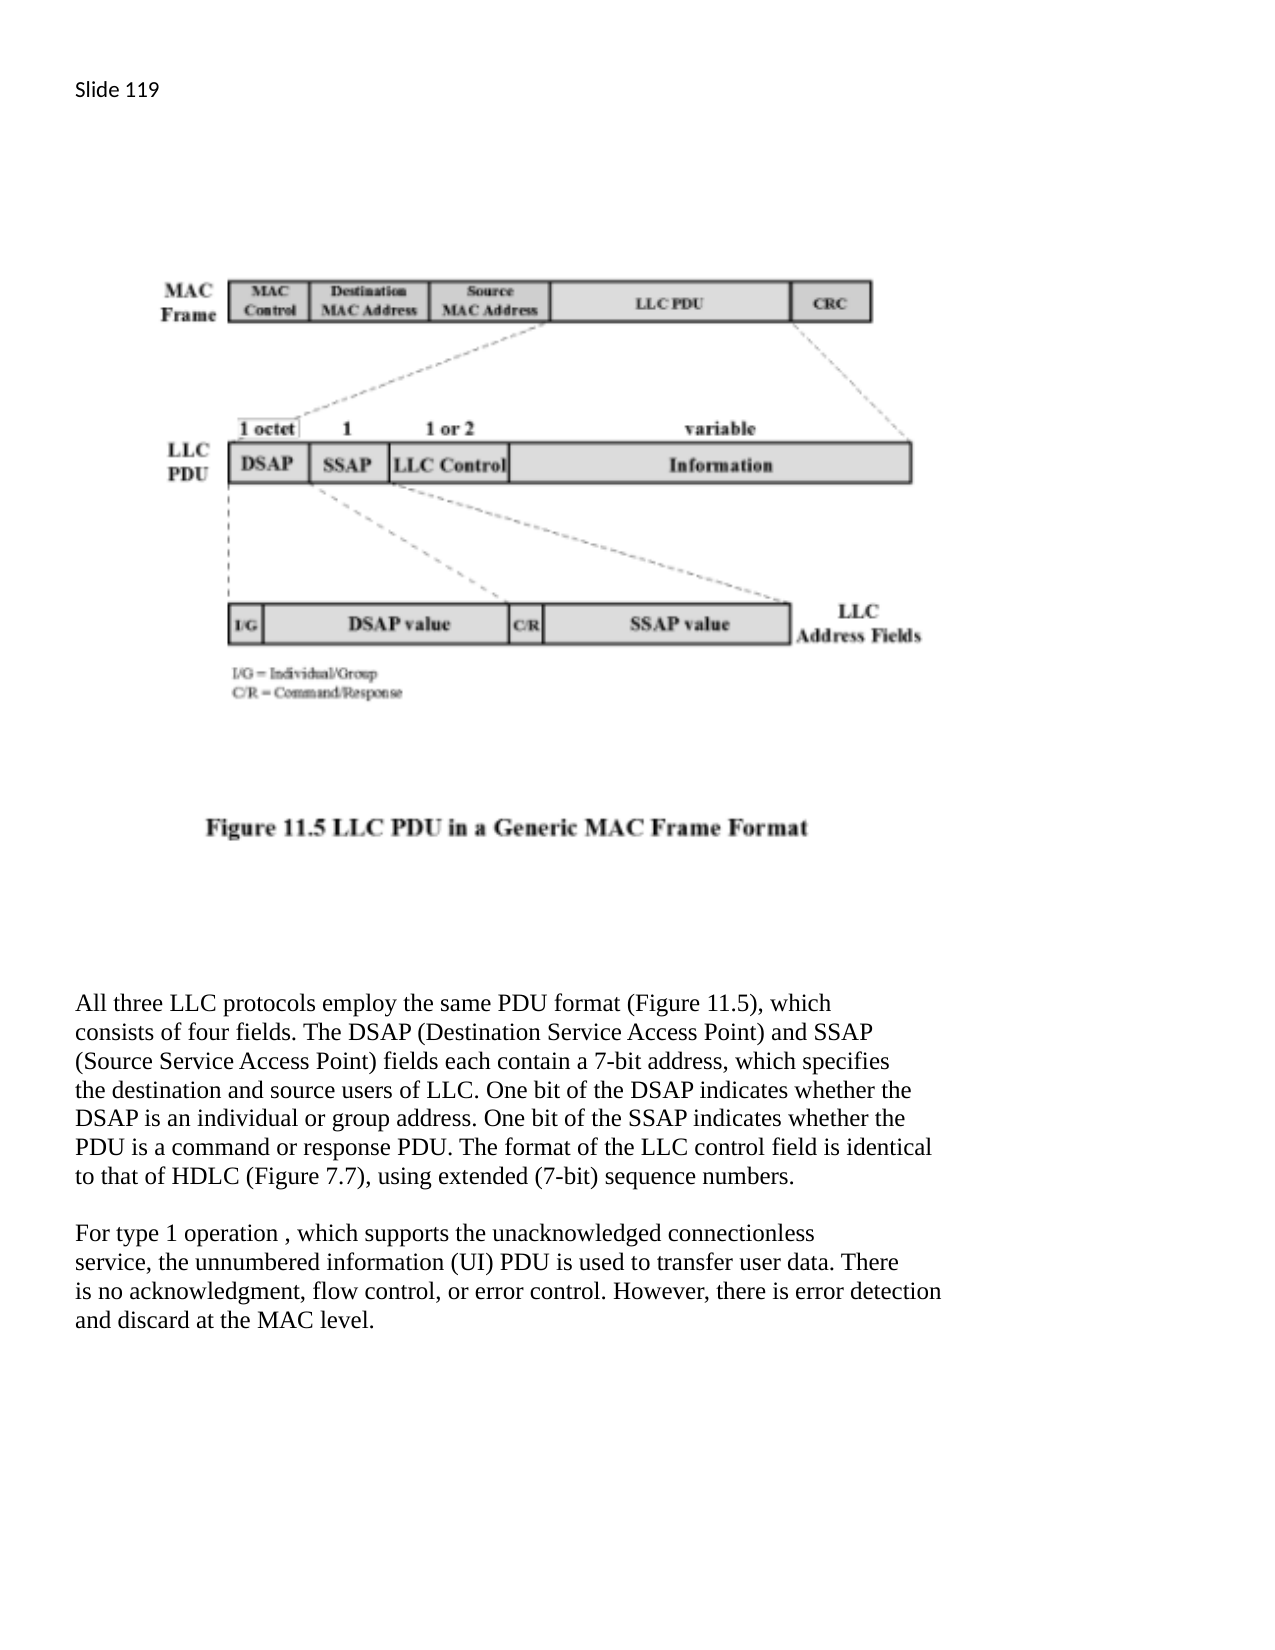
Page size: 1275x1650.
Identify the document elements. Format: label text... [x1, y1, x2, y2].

text the destination and source users of LLC. One bit of the DSAP indicates whether the [75, 1075, 1200, 1103]
text PDU is a command or response PDU. The format of the LLC control field is identical [75, 1132, 1200, 1161]
text All three LLC protocols employ the same PDU format (Figure 11.5), which [75, 988, 1200, 1017]
text Slide 119 [75, 75, 1200, 103]
text For type 1 operation , which supports the unacknowledged connectionless [75, 1218, 1200, 1247]
text is no acknowledgment, flow control, or error control. However, there is error detection [75, 1276, 1200, 1305]
text and discard at the MAC level. [75, 1305, 1200, 1333]
text (Source Service Access Point) fields each contain a 7-bit address, which specifies [75, 1046, 1200, 1075]
text service, the unnumbered information (UI) PDU is used to transfer user data. There [75, 1247, 1200, 1276]
text DSAP is an individual or group address. One bit of the SSAP indicates whether the [75, 1103, 1200, 1132]
text consists of four fields. The DSAP (Destination Service Access Point) and SSAP [75, 1017, 1200, 1046]
text to that of HDLC (Figure 7.7), using extended (7-bit) sequence numbers. [75, 1161, 1200, 1190]
